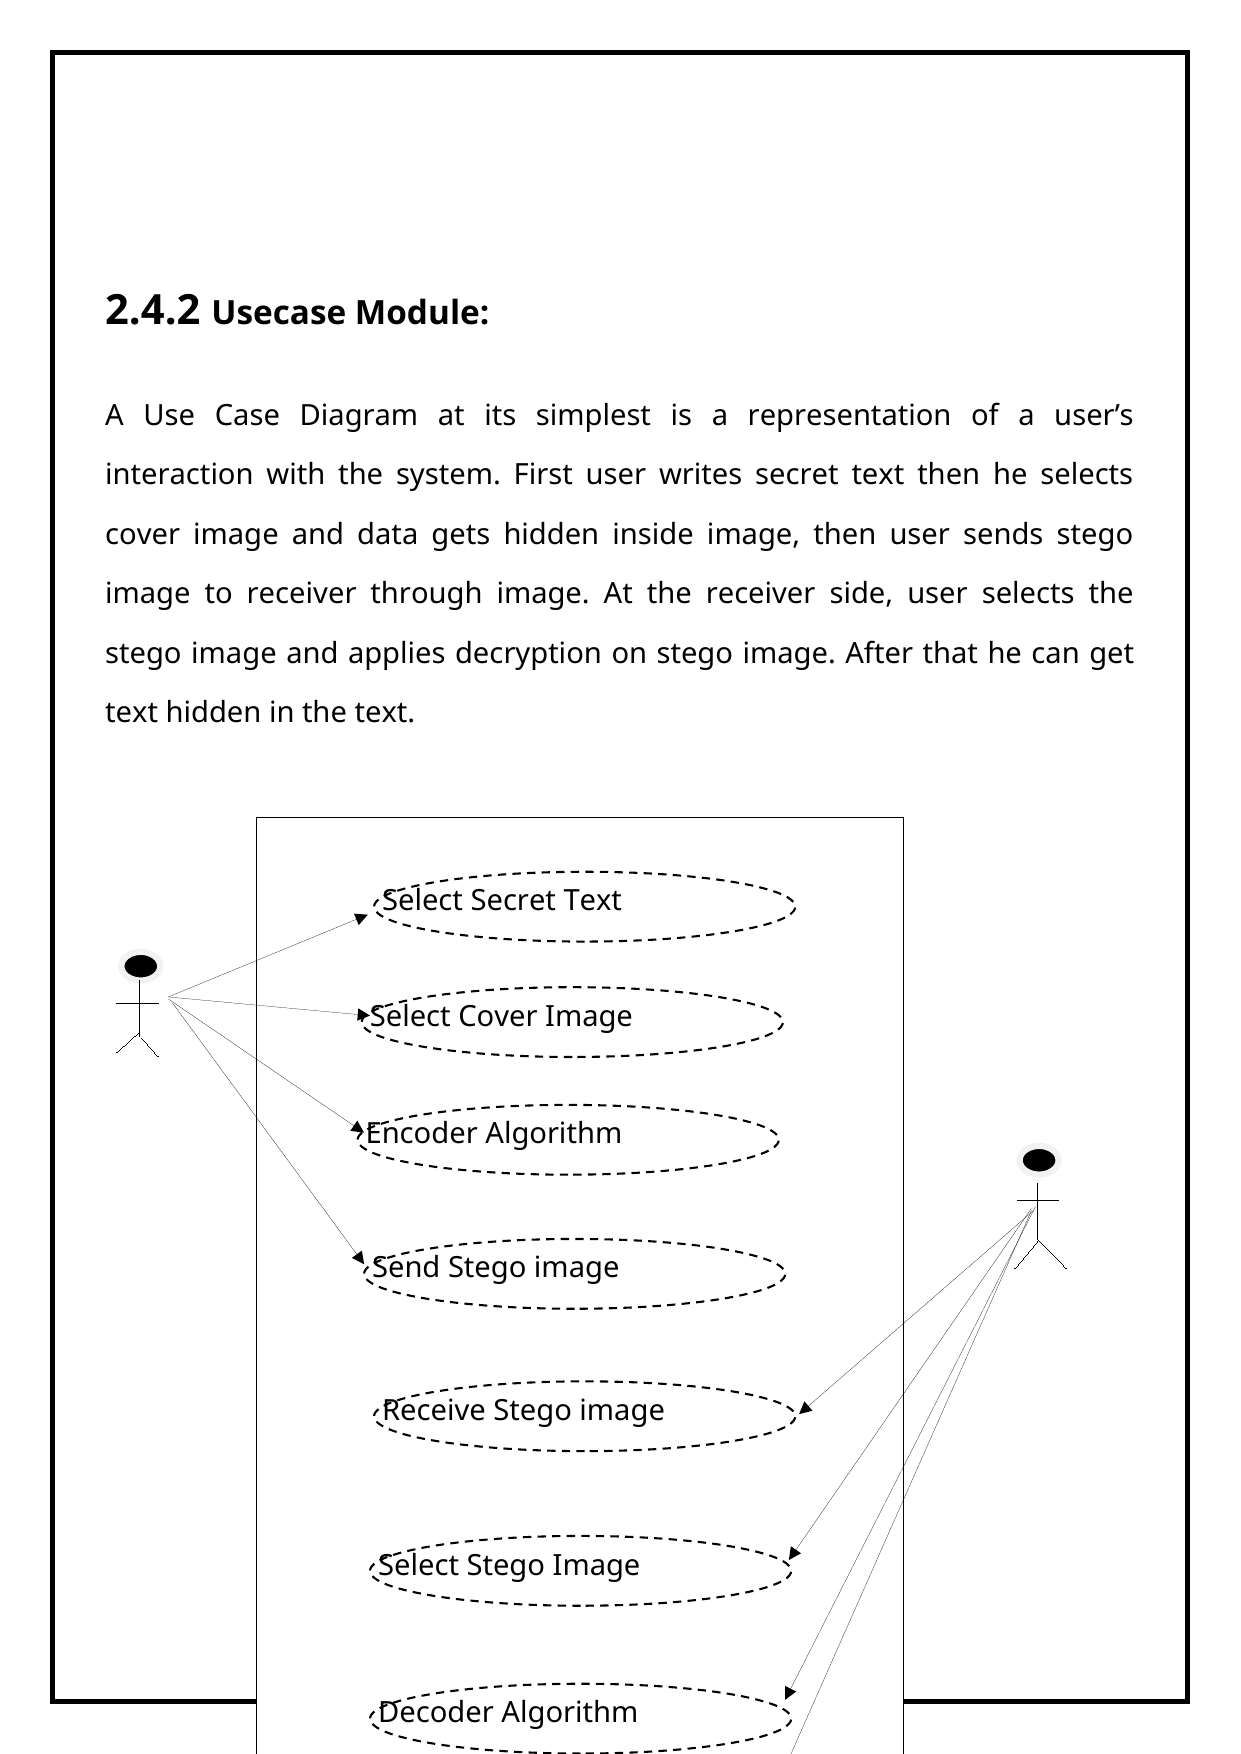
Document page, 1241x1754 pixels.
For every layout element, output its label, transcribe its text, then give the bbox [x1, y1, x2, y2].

text 2.4.2 Usecase Module: [105, 280, 1135, 336]
text A Use Case Diagram at its simplest is a representation of a user’s interaction with the system. First user writes secret text then he selects cover image and data gets hidden inside image, then user sends stego image to receiver through image. At the receiver side, user selects the stego image and applies decryption on stego image. After that he can get text hidden in the text. [105, 394, 1135, 731]
